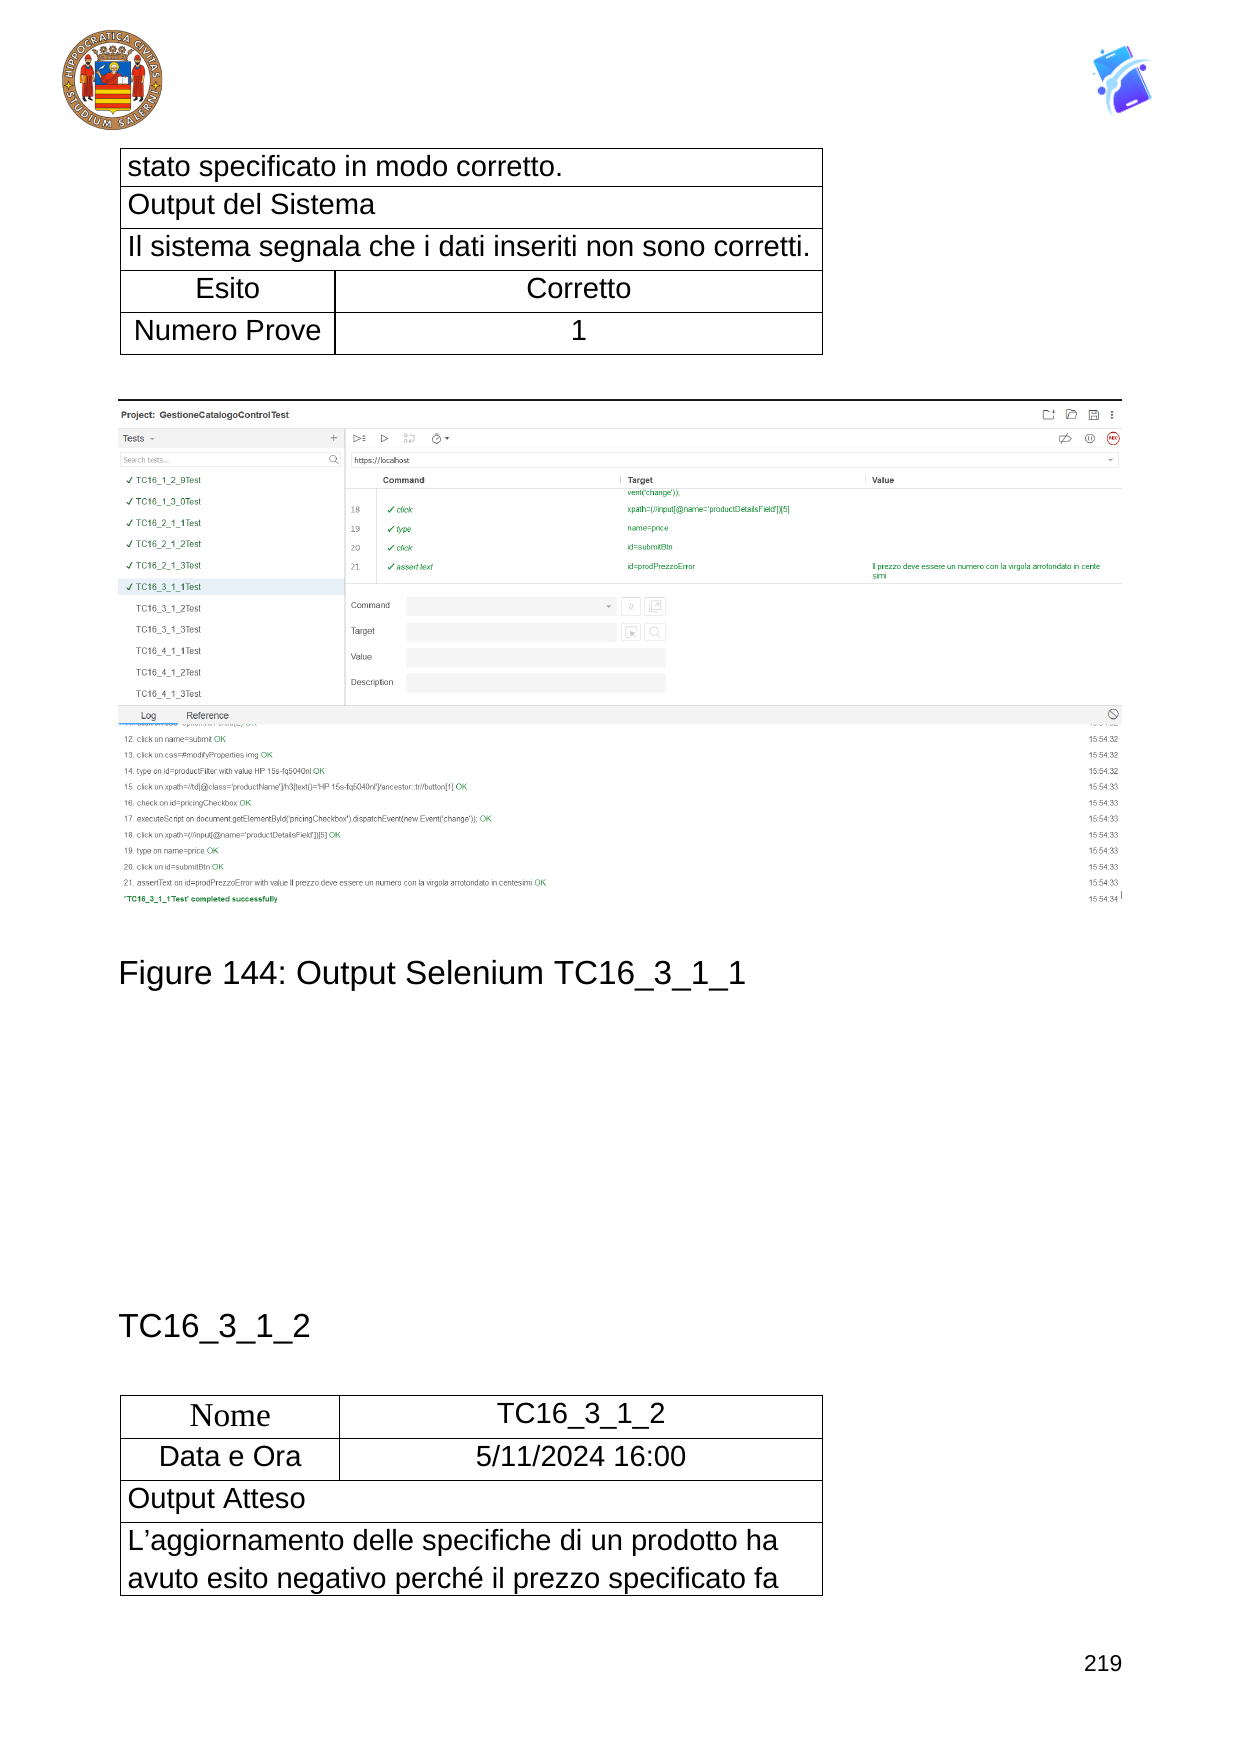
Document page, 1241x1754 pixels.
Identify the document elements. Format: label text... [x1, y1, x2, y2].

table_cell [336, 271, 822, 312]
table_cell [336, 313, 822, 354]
text TC16_3_1_2 [118, 1306, 1122, 1345]
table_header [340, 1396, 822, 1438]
picture [1066, 25, 1178, 147]
text Figure 144: Output Selenium TC16_3_1_1 [118, 953, 1122, 991]
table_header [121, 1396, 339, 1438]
picture [61, 29, 163, 131]
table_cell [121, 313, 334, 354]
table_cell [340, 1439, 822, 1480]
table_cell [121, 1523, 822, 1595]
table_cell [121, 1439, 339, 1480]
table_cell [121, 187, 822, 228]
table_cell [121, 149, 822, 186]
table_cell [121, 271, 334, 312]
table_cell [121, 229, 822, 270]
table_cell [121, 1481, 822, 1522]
picture [118, 399, 1123, 905]
